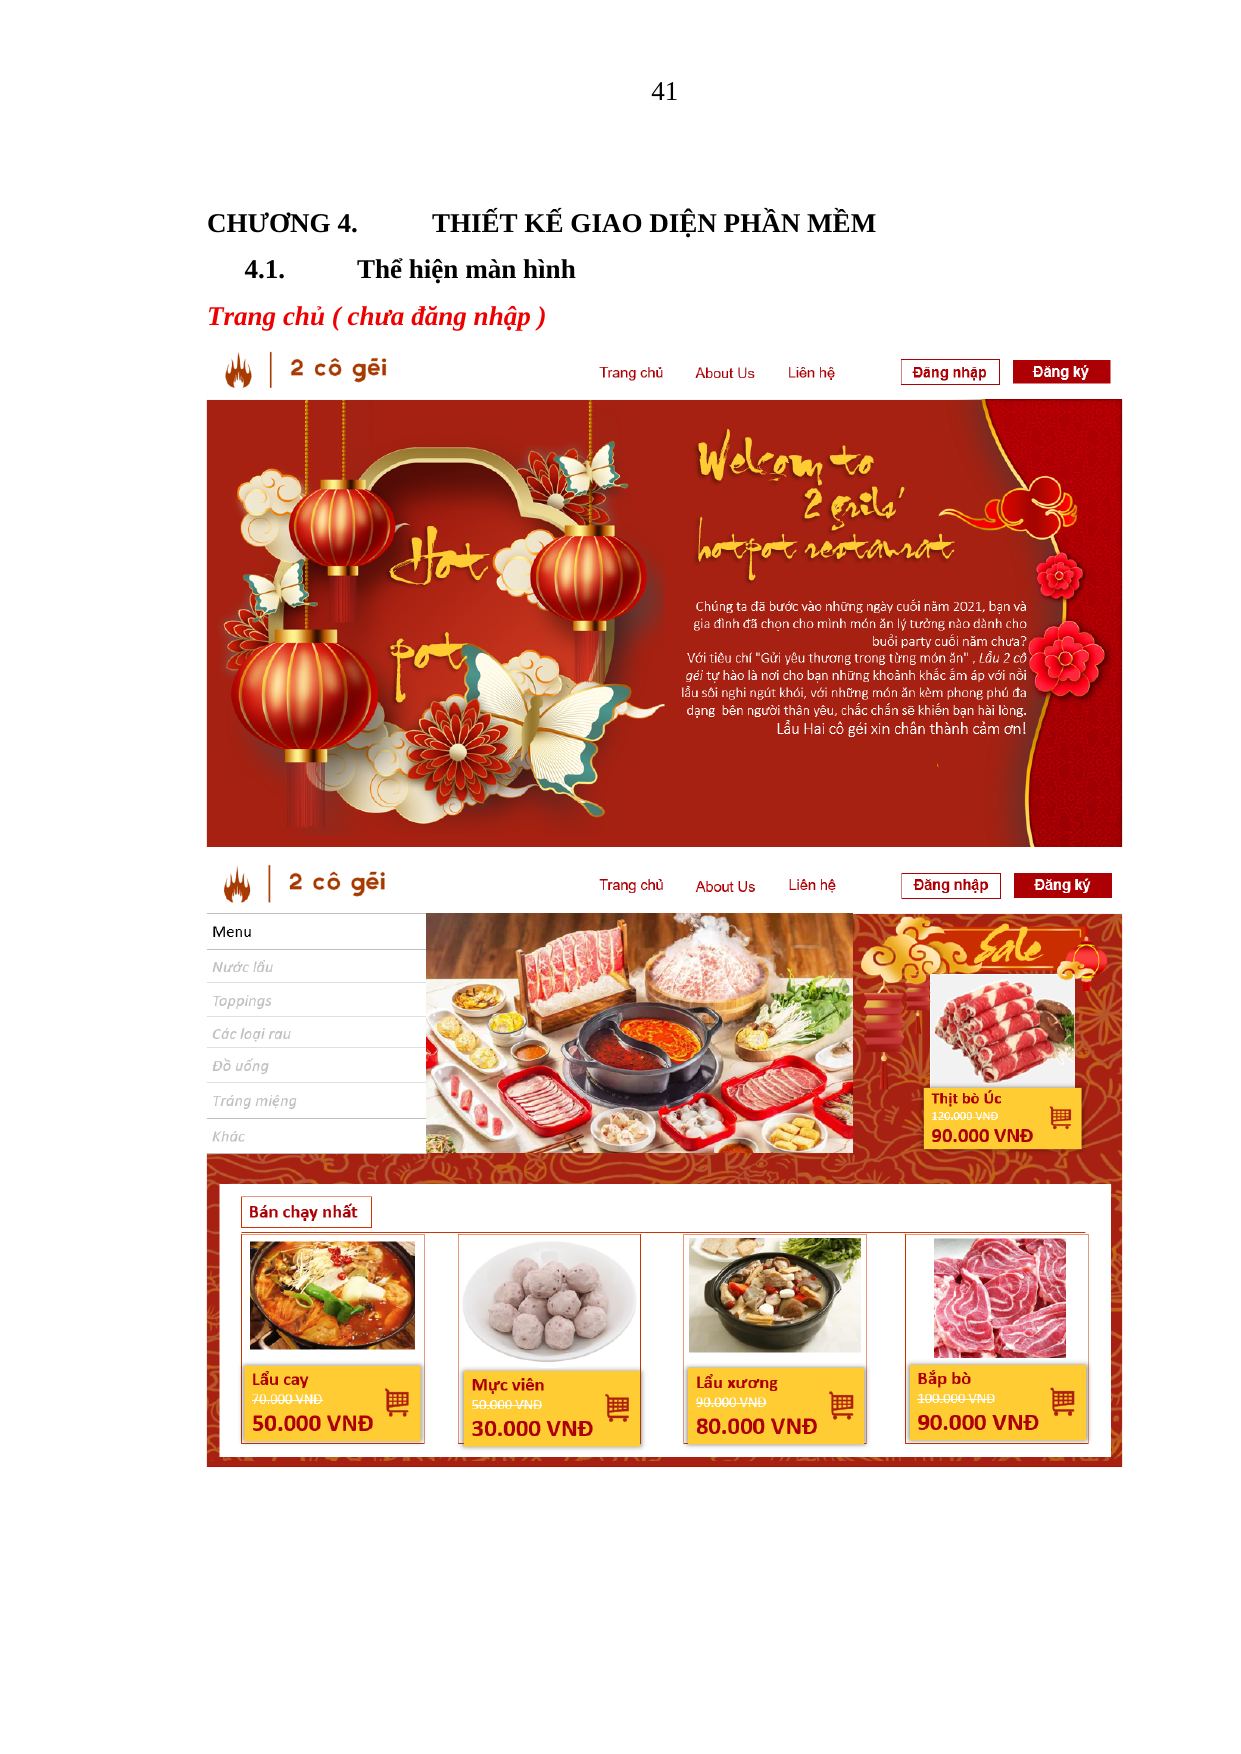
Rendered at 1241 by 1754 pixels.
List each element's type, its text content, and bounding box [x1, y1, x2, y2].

list THIẾT KẾ GIAO DIỆN PHẦN MỀM [207, 207, 1122, 238]
list Thể hiện màn hình [244, 253, 1122, 284]
picture [206, 346, 1123, 847]
text Trang chủ ( chưa đăng nhập ) [207, 300, 1122, 331]
picture [206, 861, 1123, 1467]
